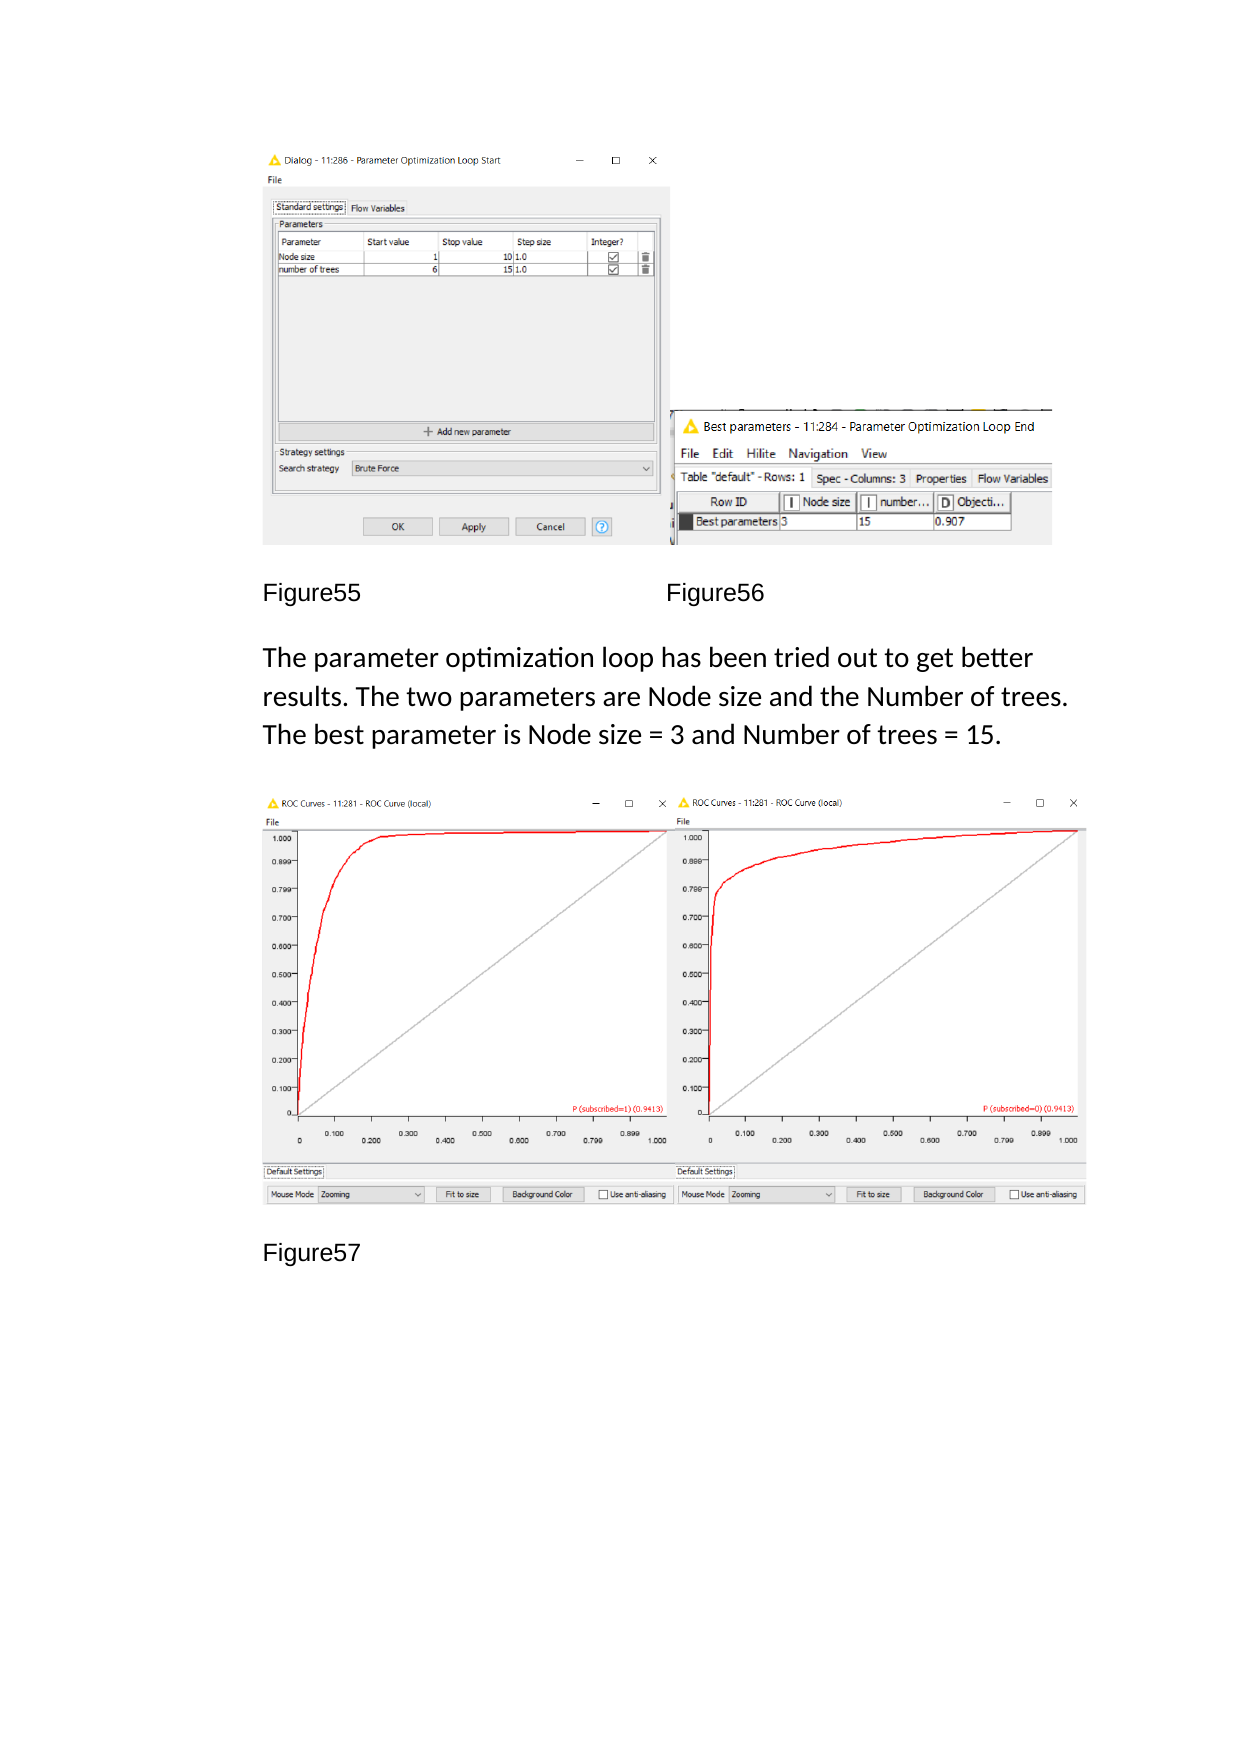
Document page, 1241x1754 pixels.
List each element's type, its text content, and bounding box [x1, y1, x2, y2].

list Figure55 Figure56 [262, 577, 1090, 606]
list Figure57 [262, 1238, 1090, 1267]
picture [262, 150, 1053, 545]
list The parameter optimization loop has been tried out to get better results. The two parameters are Node size and the Number of trees. The best parameter is Node size = 3 and Number of trees = 15. [262, 639, 1090, 752]
picture [262, 793, 1087, 1205]
